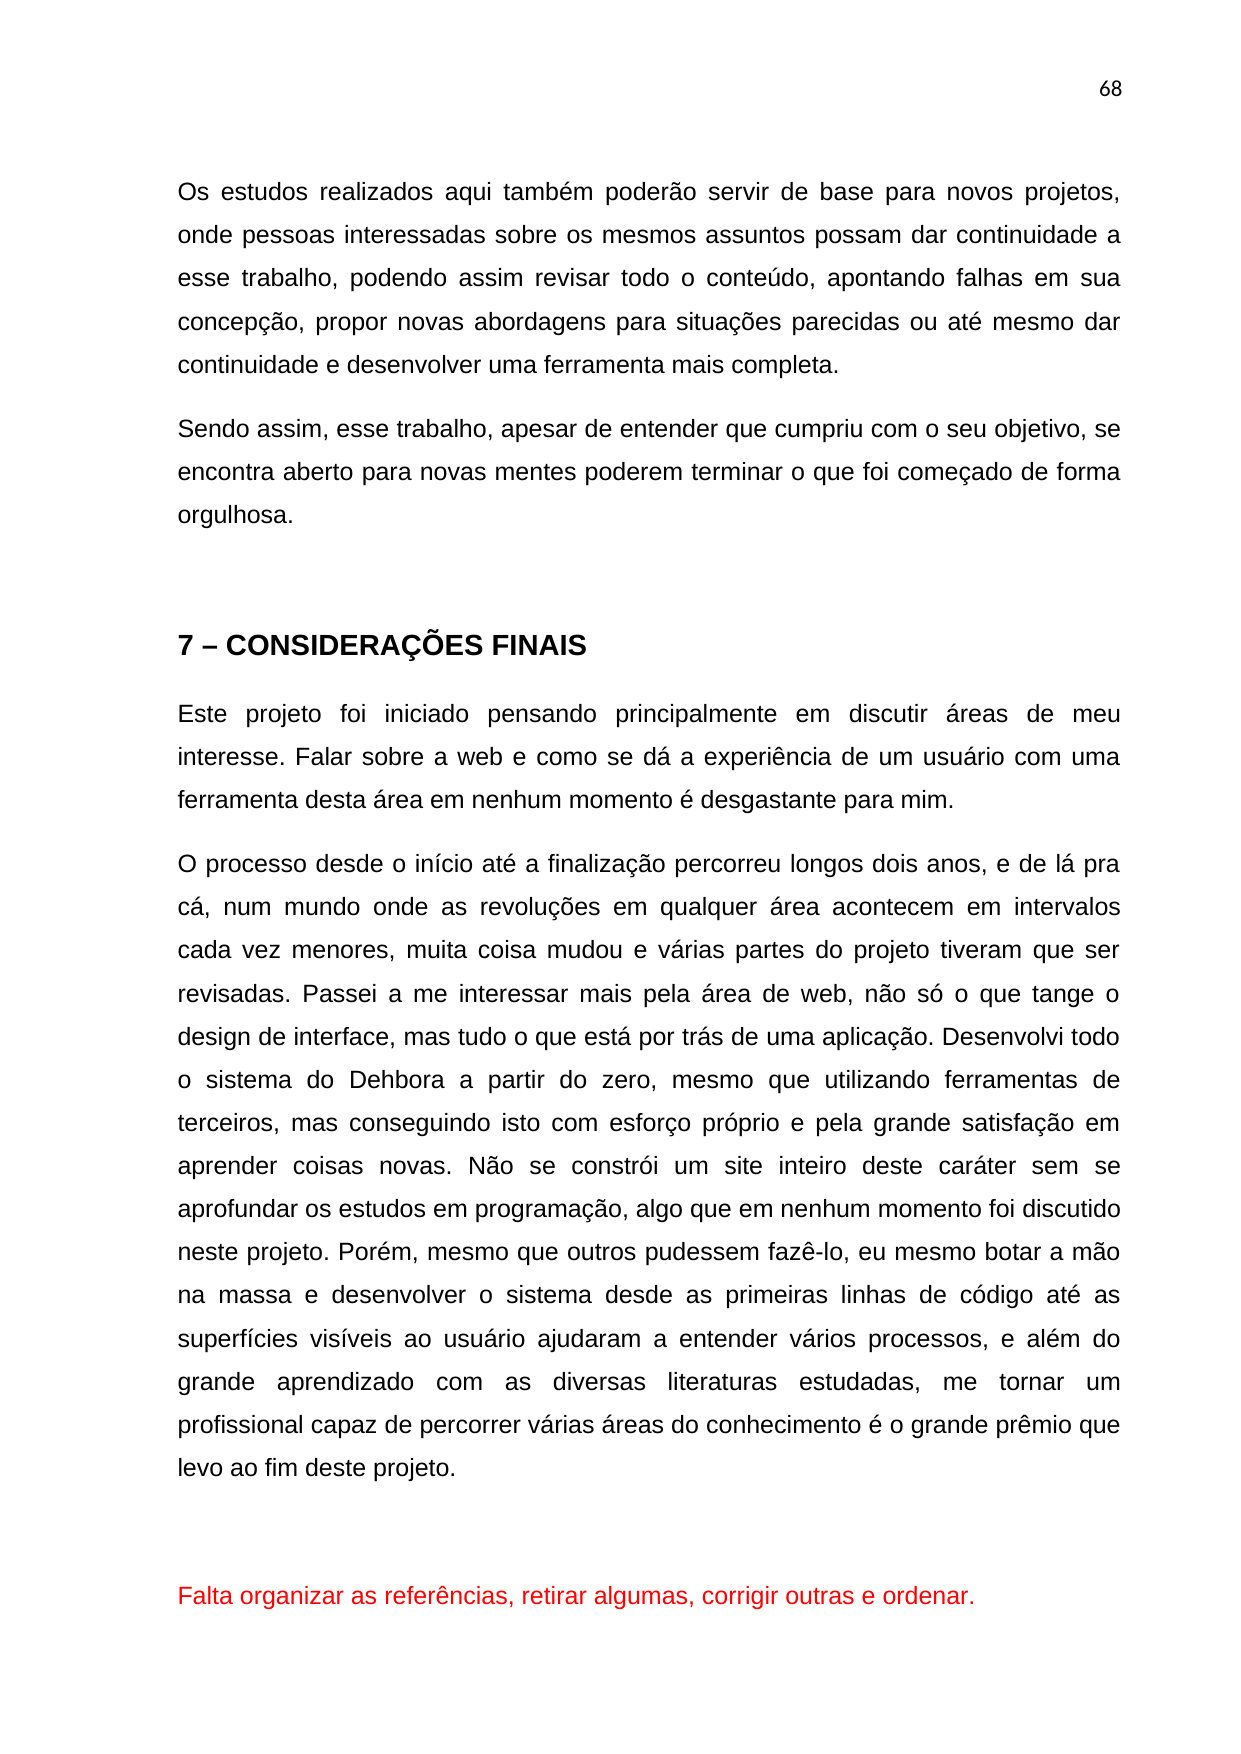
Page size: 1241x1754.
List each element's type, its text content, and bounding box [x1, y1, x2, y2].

text Sendo assim, esse trabalho, apesar de entender que cumpriu com o seu objetivo, se encontra aberto para novas mentes poderem terminar o que foi começado de forma orgulhosa. [177, 414, 1122, 529]
text Falta organizar as referências, retirar algumas, corrigir outras e ordenar. [177, 1581, 1122, 1609]
text 7 – CONSIDERAÇÕES FINAIS [177, 628, 1122, 661]
text Este projeto foi iniciado pensando principalmente em discutir áreas de meu interesse. Falar sobre a web e como se dá a experiência de um usuário com uma ferramenta desta área em nenhum momento é desgastante para mim. [177, 699, 1122, 814]
text O processo desde o início até a finalização percorreu longos dois anos, e de lá pra cá, num mundo onde as revoluções em qualquer área acontecem em intervalos cada vez menores, muita coisa mudou e várias partes do projeto tiveram que ser revisadas. Passei a me interessar mais pela área de web, não só o que tange o design de interface, mas tudo o que está por trás de uma aplicação. Desenvolvi todo o sistema do Dehbora a partir do zero, mesmo que utilizando ferramentas de terceiros, mas conseguindo isto com esforço próprio e pela grande satisfação em aprender coisas novas. Não se constrói um site inteiro deste caráter sem se aprofundar os estudos em programação, algo que em nenhum momento foi discutido neste projeto. Porém, mesmo que outros pudessem fazê-lo, eu mesmo botar a mão na massa e desenvolver o sistema desde as primeiras linhas de código até as superfícies visíveis ao usuário ajudaram a entender vários processos, e além do grande aprendizado com as diversas literaturas estudadas, me tornar um profissional capaz de percorrer várias áreas do conhecimento é o grande prêmio que levo ao fim deste projeto. [177, 849, 1122, 1482]
text Os estudos realizados aqui também poderão servir de base para novos projetos, onde pessoas interessadas sobre os mesmos assuntos possam dar continuidade a esse trabalho, podendo assim revisar todo o conteúdo, apontando falhas em sua concepção, propor novas abordagens para situações parecidas ou até mesmo dar continuidade e desenvolver uma ferramenta mais completa. [177, 177, 1122, 378]
